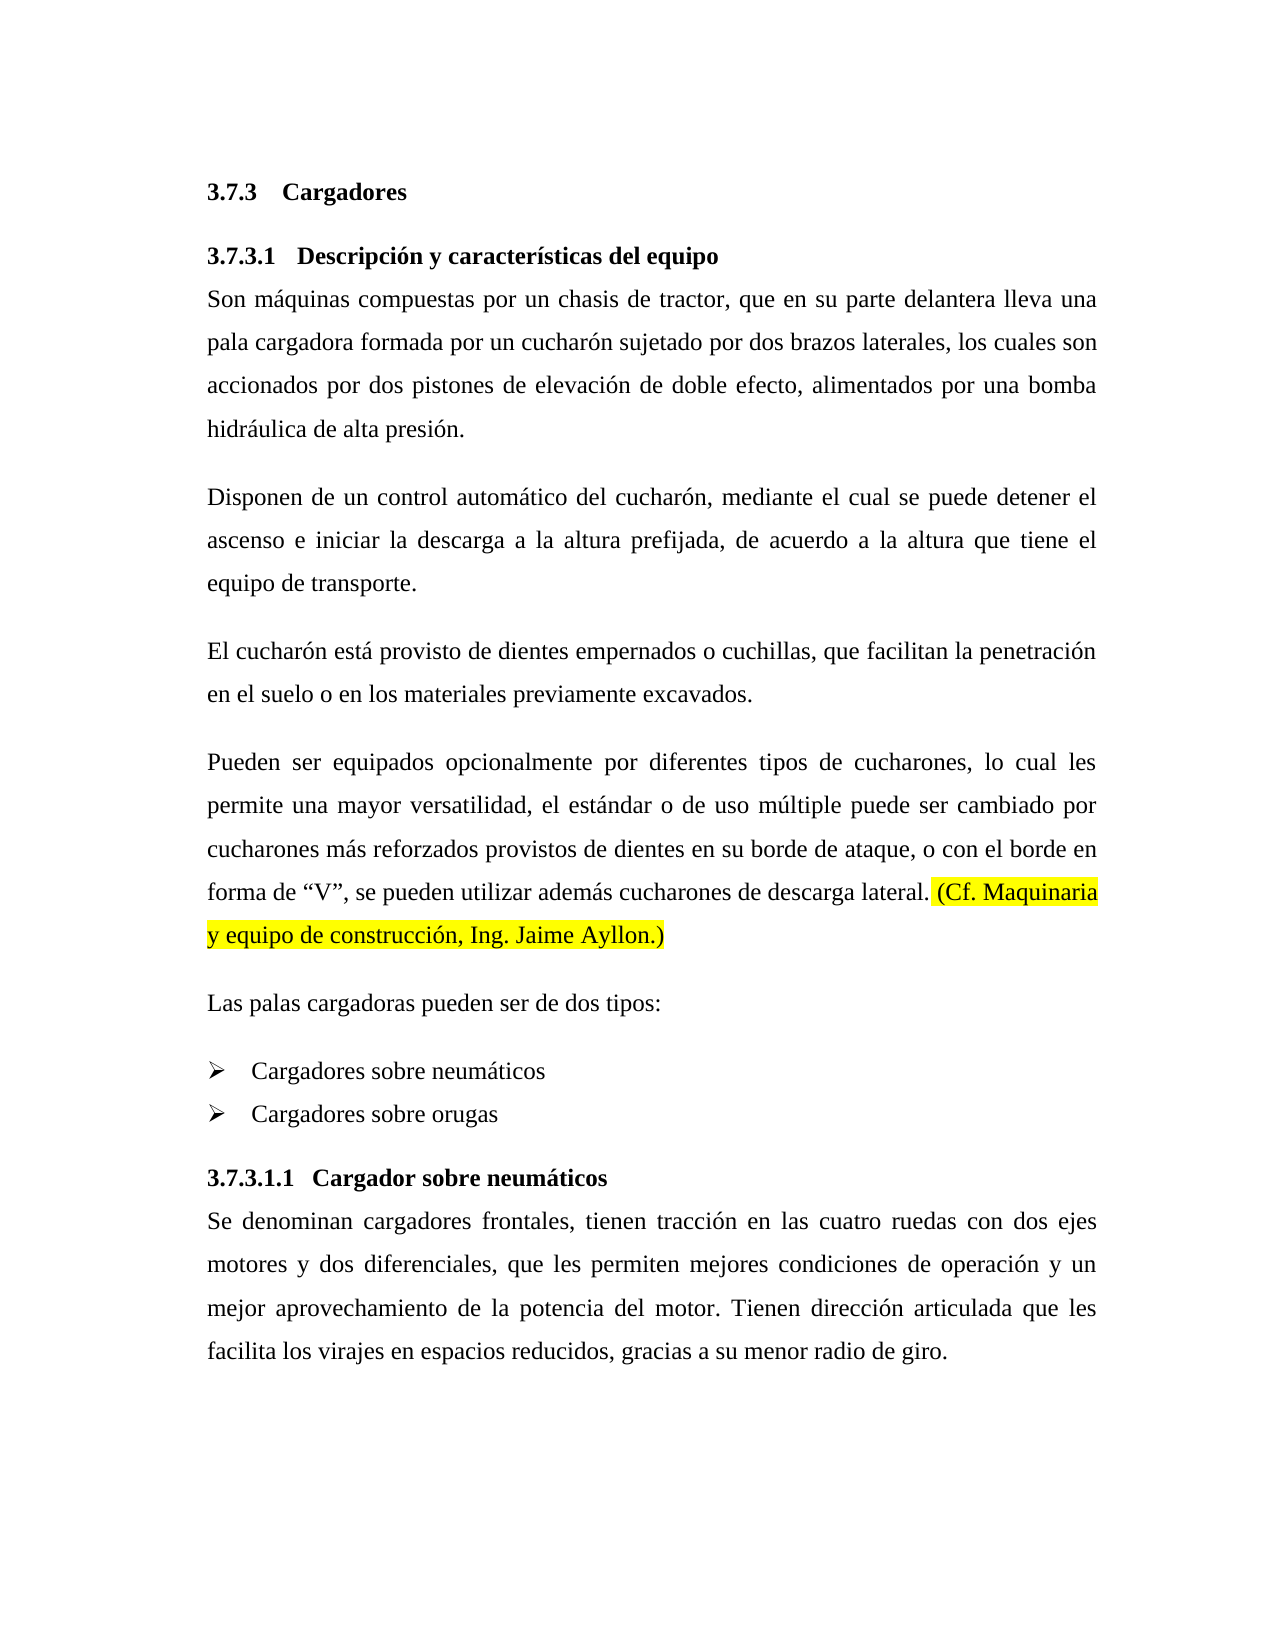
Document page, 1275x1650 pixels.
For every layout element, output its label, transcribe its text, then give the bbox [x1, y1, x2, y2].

subtitle Descripción y características del equipo [207, 241, 1098, 270]
subtitle Cargadores [207, 177, 1098, 206]
text Se denominan cargadores frontales, tienen tracción en las cuatro ruedas con dos ejes motores y dos diferenciales, que les permiten mejores condiciones de operación y un mejor aprovechamiento de la potencia del motor. Tienen dirección articulada que les facilita los virajes en espacios reducidos, gracias a su menor radio de giro. [207, 1206, 1098, 1364]
text Son máquinas compuestas por un chasis de tractor, que en su parte delantera lleva una pala cargadora formada por un cucharón sujetado por dos brazos laterales, los cuales son accionados por dos pistones de elevación de doble efecto, alimentados por una bomba hidráulica de alta presión. [207, 284, 1098, 442]
subtitle Cargador sobre neumáticos [207, 1163, 1098, 1192]
list Cargadores sobre neumáticos [207, 1056, 1098, 1085]
text Pueden ser equipados opcionalmente por diferentes tipos de cucharones, lo cual les permite una mayor versatilidad, el estándar o de uso múltiple puede ser cambiado por cucharones más reforzados provistos de dientes en su borde de ataque, o con el borde en forma de “V”, se pueden utilizar además cucharones de descarga lateral. (Cf. Maquinaria y equipo de construcción, Ing. Jaime Ayllon.) [207, 747, 1098, 949]
list Cargadores sobre orugas [207, 1099, 1098, 1128]
text Las palas cargadoras pueden ser de dos tipos: [207, 988, 1098, 1017]
text Disponen de un control automático del cucharón, mediante el cual se puede detener el ascenso e iniciar la descarga a la altura prefijada, de acuerdo a la altura que tiene el equipo de transporte. [207, 482, 1098, 597]
text El cucharón está provisto de dientes empernados o cuchillas, que facilitan la penetración en el suelo o en los materiales previamente excavados. [207, 636, 1098, 708]
